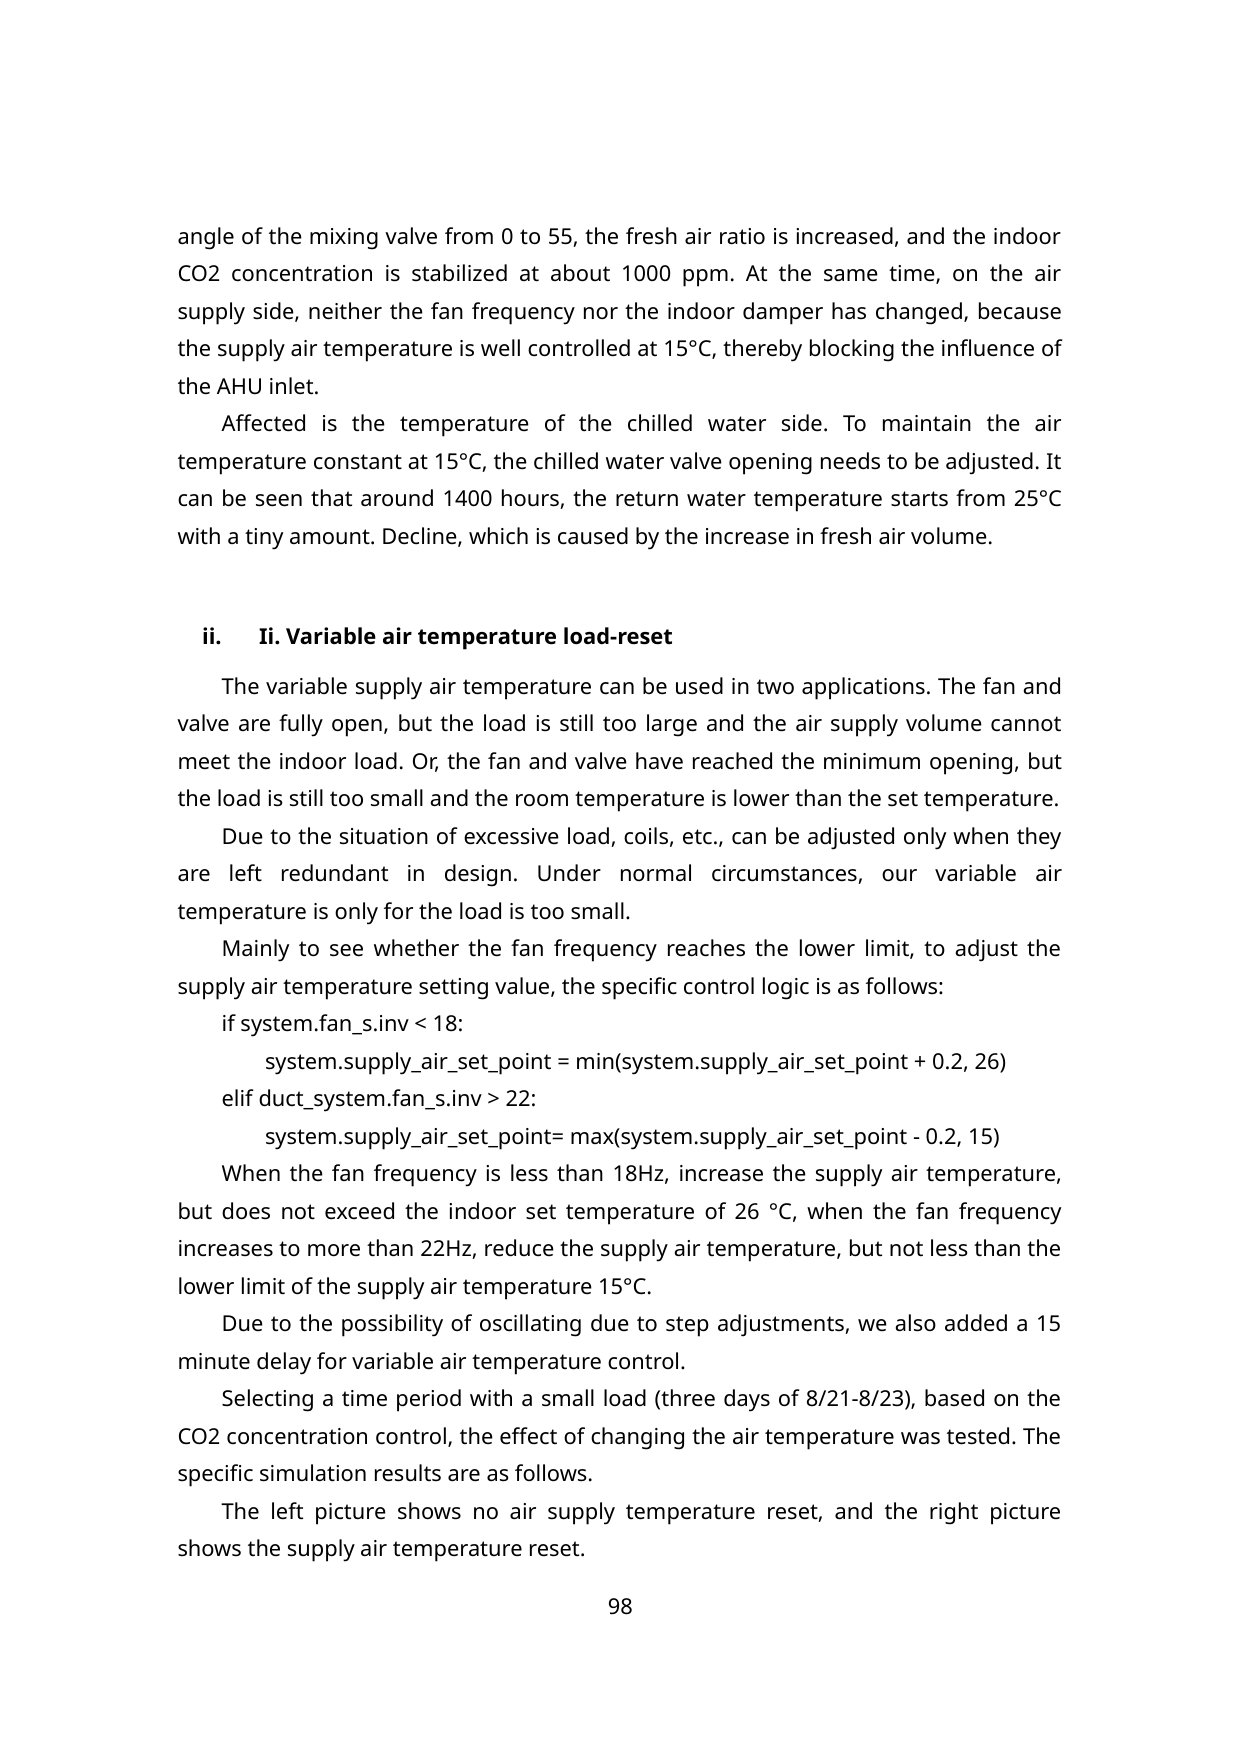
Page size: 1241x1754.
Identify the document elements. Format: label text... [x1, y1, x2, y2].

text Due to the situation of excessive load, coils, etc., can be adjusted only when they are left redundant in design. Under normal circumstances, our variable air temperature is only for the load is too small. [177, 817, 1063, 929]
text if system.fan_s.inv < 18: [177, 1004, 1063, 1042]
text When the fan frequency is less than 18Hz, increase the supply air temperature, but does not exceed the indoor set temperature of 26 °C, when the fan frequency increases to more than 22Hz, reduce the supply air temperature, but not less than the lower limit of the supply air temperature 15°C. [177, 1154, 1063, 1304]
text Affected is the temperature of the chilled water side. To maintain the air temperature constant at 15°C, the chilled water valve opening needs to be adjusted. It can be seen that around 1400 hours, the return water temperature starts from 25°C with a tiny amount. Decline, which is caused by the increase in fresh air volume. [177, 404, 1063, 554]
text system.supply_air_set_point= max(system.supply_air_set_point - 0.2, 15) [177, 1117, 1063, 1154]
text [177, 217, 1063, 404]
text The variable supply air temperature can be used in two applications. The fan and valve are fully open, but the load is still too large and the air supply volume cannot meet the indoor load. Or, the fan and valve have reached the minimum opening, but the load is still too small and the room temperature is lower than the set temperature. [177, 667, 1063, 817]
text elif duct_system.fan_s.inv > 22: [177, 1079, 1063, 1117]
text Due to the possibility of oscillating due to step adjustments, we also added a 15 minute delay for variable air temperature control. [177, 1304, 1063, 1379]
text system.supply_air_set_point = min(system.supply_air_set_point + 0.2, 26) [177, 1042, 1063, 1079]
text The left picture shows no air supply temperature reset, and the right picture shows the supply air temperature reset. [177, 1492, 1063, 1567]
subtitle Ii. Variable air temperature load-reset [221, 617, 1063, 654]
text Mainly to see whether the fan frequency reaches the lower limit, to adjust the supply air temperature setting value, the specific control logic is as follows: [177, 929, 1063, 1004]
text Selecting a time period with a small load (three days of 8/21-8/23), based on the CO2 concentration control, the effect of changing the air temperature was tested. The specific simulation results are as follows. [177, 1379, 1063, 1492]
